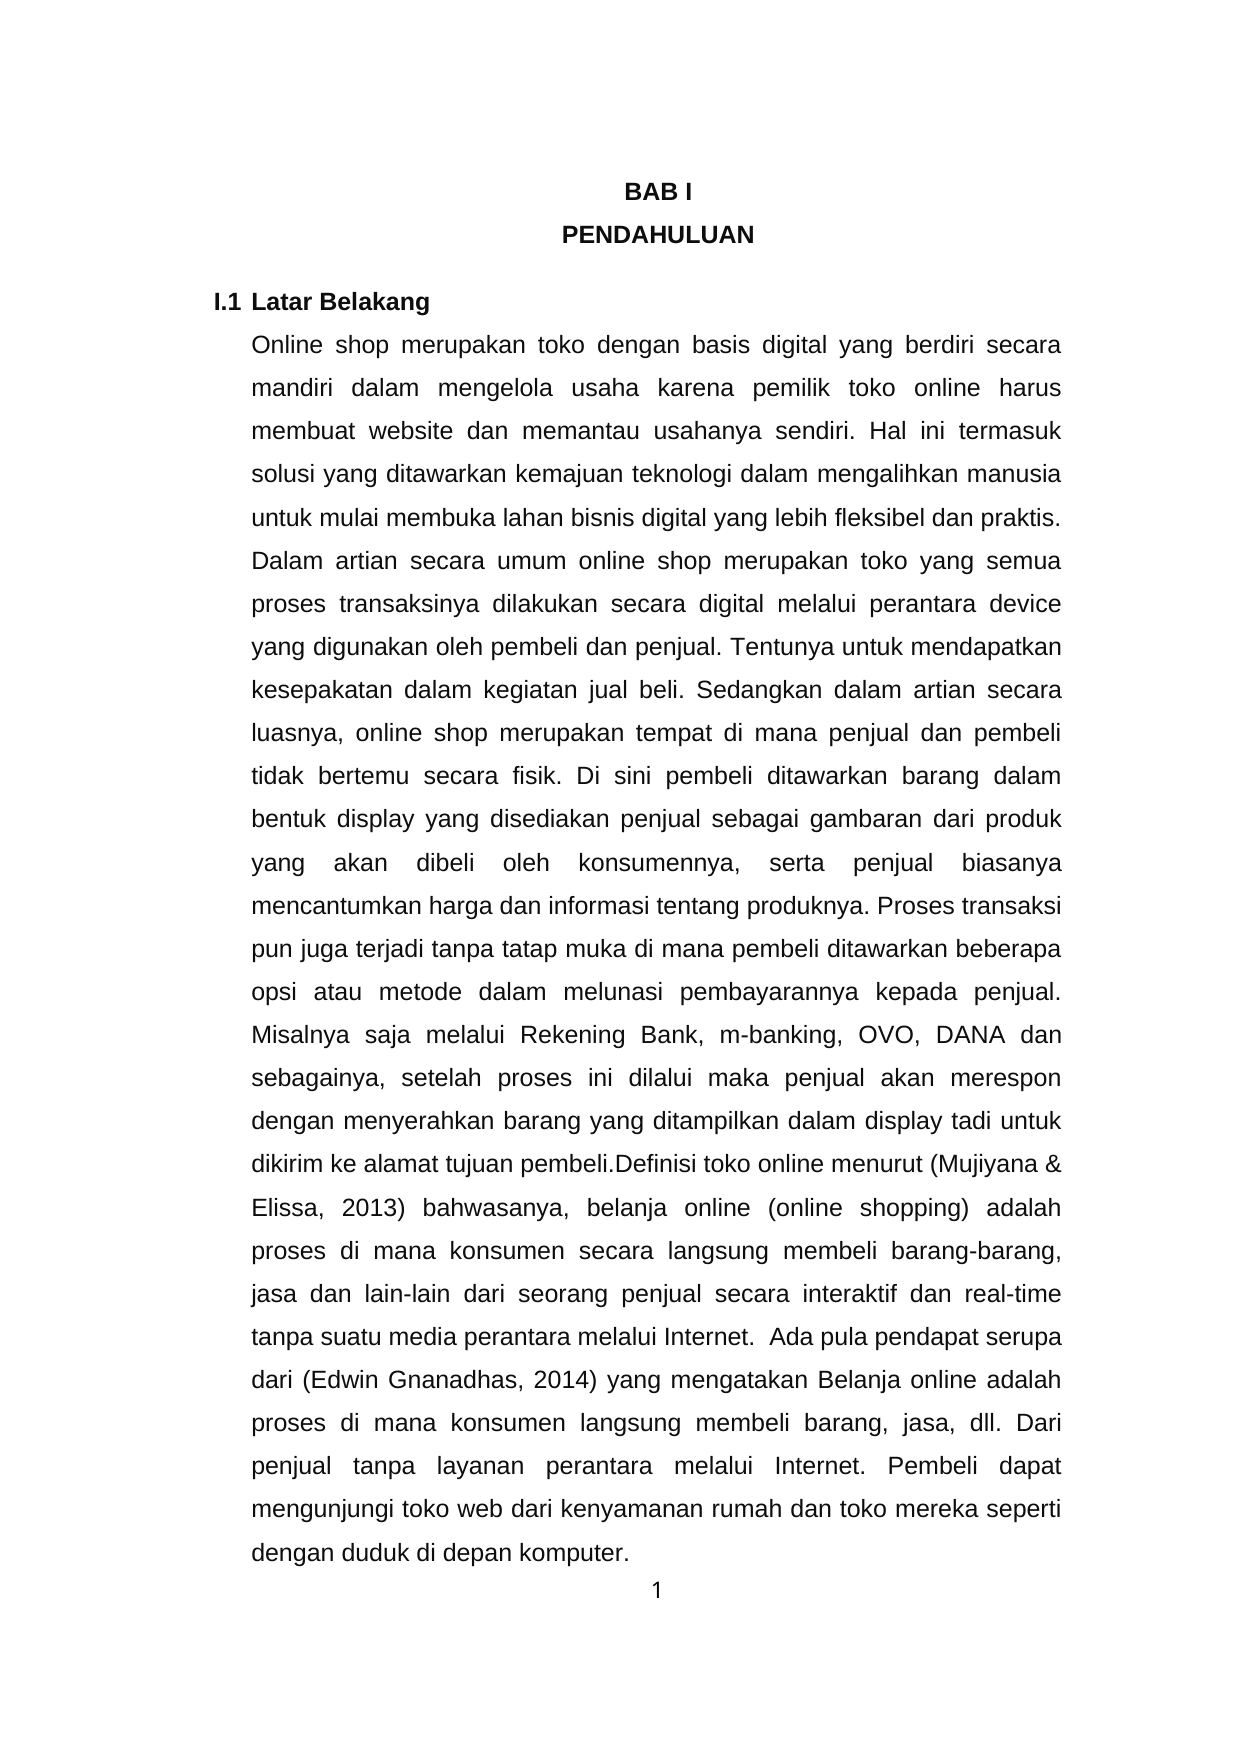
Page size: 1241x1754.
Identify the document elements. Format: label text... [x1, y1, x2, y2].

subtitle BAB I PENDAHULUAN [253, 177, 1063, 249]
text Online shop merupakan toko dengan basis digital yang berdiri secara mandiri dalam mengelola usaha karena pemilik toko online harus membuat website dan memantau usahanya sendiri. Hal ini termasuk solusi yang ditawarkan kemajuan teknologi dalam mengalihkan manusia untuk mulai membuka lahan bisnis digital yang lebih fleksibel dan praktis. Dalam artian secara umum online shop merupakan toko yang semua proses transaksinya dilakukan secara digital melalui perantara device yang digunakan oleh pembeli dan penjual. Tentunya untuk mendapatkan kesepakatan dalam kegiatan jual beli. Sedangkan dalam artian secara luasnya, online shop merupakan tempat di mana penjual dan pembeli tidak bertemu secara fisik. Di sini pembeli ditawarkan barang dalam bentuk display yang disediakan penjual sebagai gambaran dari produk yang akan dibeli oleh konsumennya, serta penjual biasanya mencantumkan harga dan informasi tentang produknya. Proses transaksi pun juga terjadi tanpa tatap muka di mana pembeli ditawarkan beberapa opsi atau metode dalam melunasi pembayarannya kepada penjual. Misalnya saja melalui Rekening Bank, m-banking, OVO, DANA dan sebagainya, setelah proses ini dilalui maka penjual akan merespon dengan menyerahkan barang yang ditampilkan dalam display tadi untuk dikirim ke alamat tujuan pembeli.Definisi toko online menurut (Mujiyana & Elissa, 2013) bahwasanya, belanja online (online shopping) adalah proses di mana konsumen secara langsung membeli barang-barang, jasa dan lain-lain dari seorang penjual secara interaktif dan real-time tanpa suatu media perantara melalui Internet. Ada pula pendapat serupa dari (Edwin Gnanadhas, 2014) yang mengatakan Belanja online adalah proses di mana konsumen langsung membeli barang, jasa, dll. Dari penjual tanpa layanan perantara melalui Internet. Pembeli dapat mengunjungi toko web dari kenyamanan rumah dan toko mereka seperti dengan duduk di depan komputer. [251, 330, 1063, 1566]
subtitle Latar Belakang [213, 287, 1063, 316]
